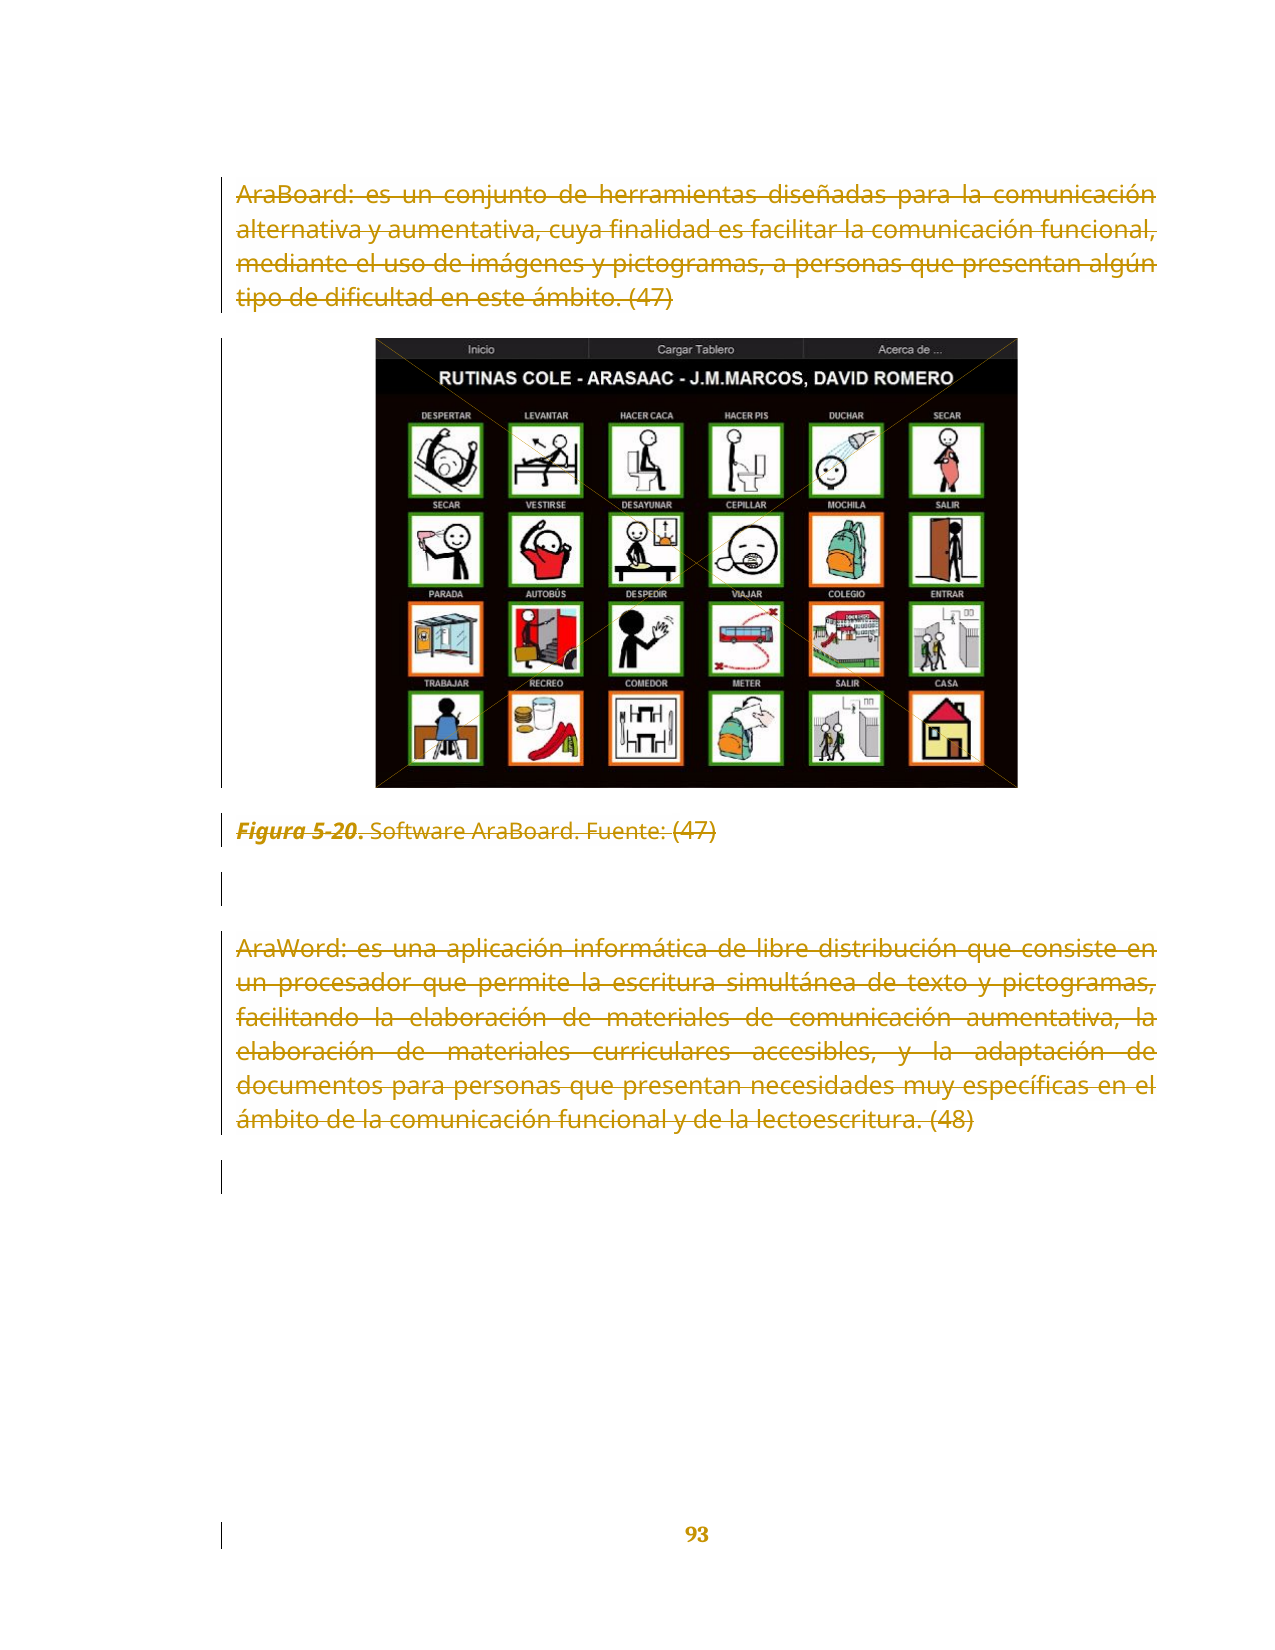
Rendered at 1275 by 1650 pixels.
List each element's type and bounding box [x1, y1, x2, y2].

picture [377, 564, 1016, 788]
picture [377, 338, 1016, 562]
picture [375, 339, 695, 787]
picture [698, 339, 1018, 787]
